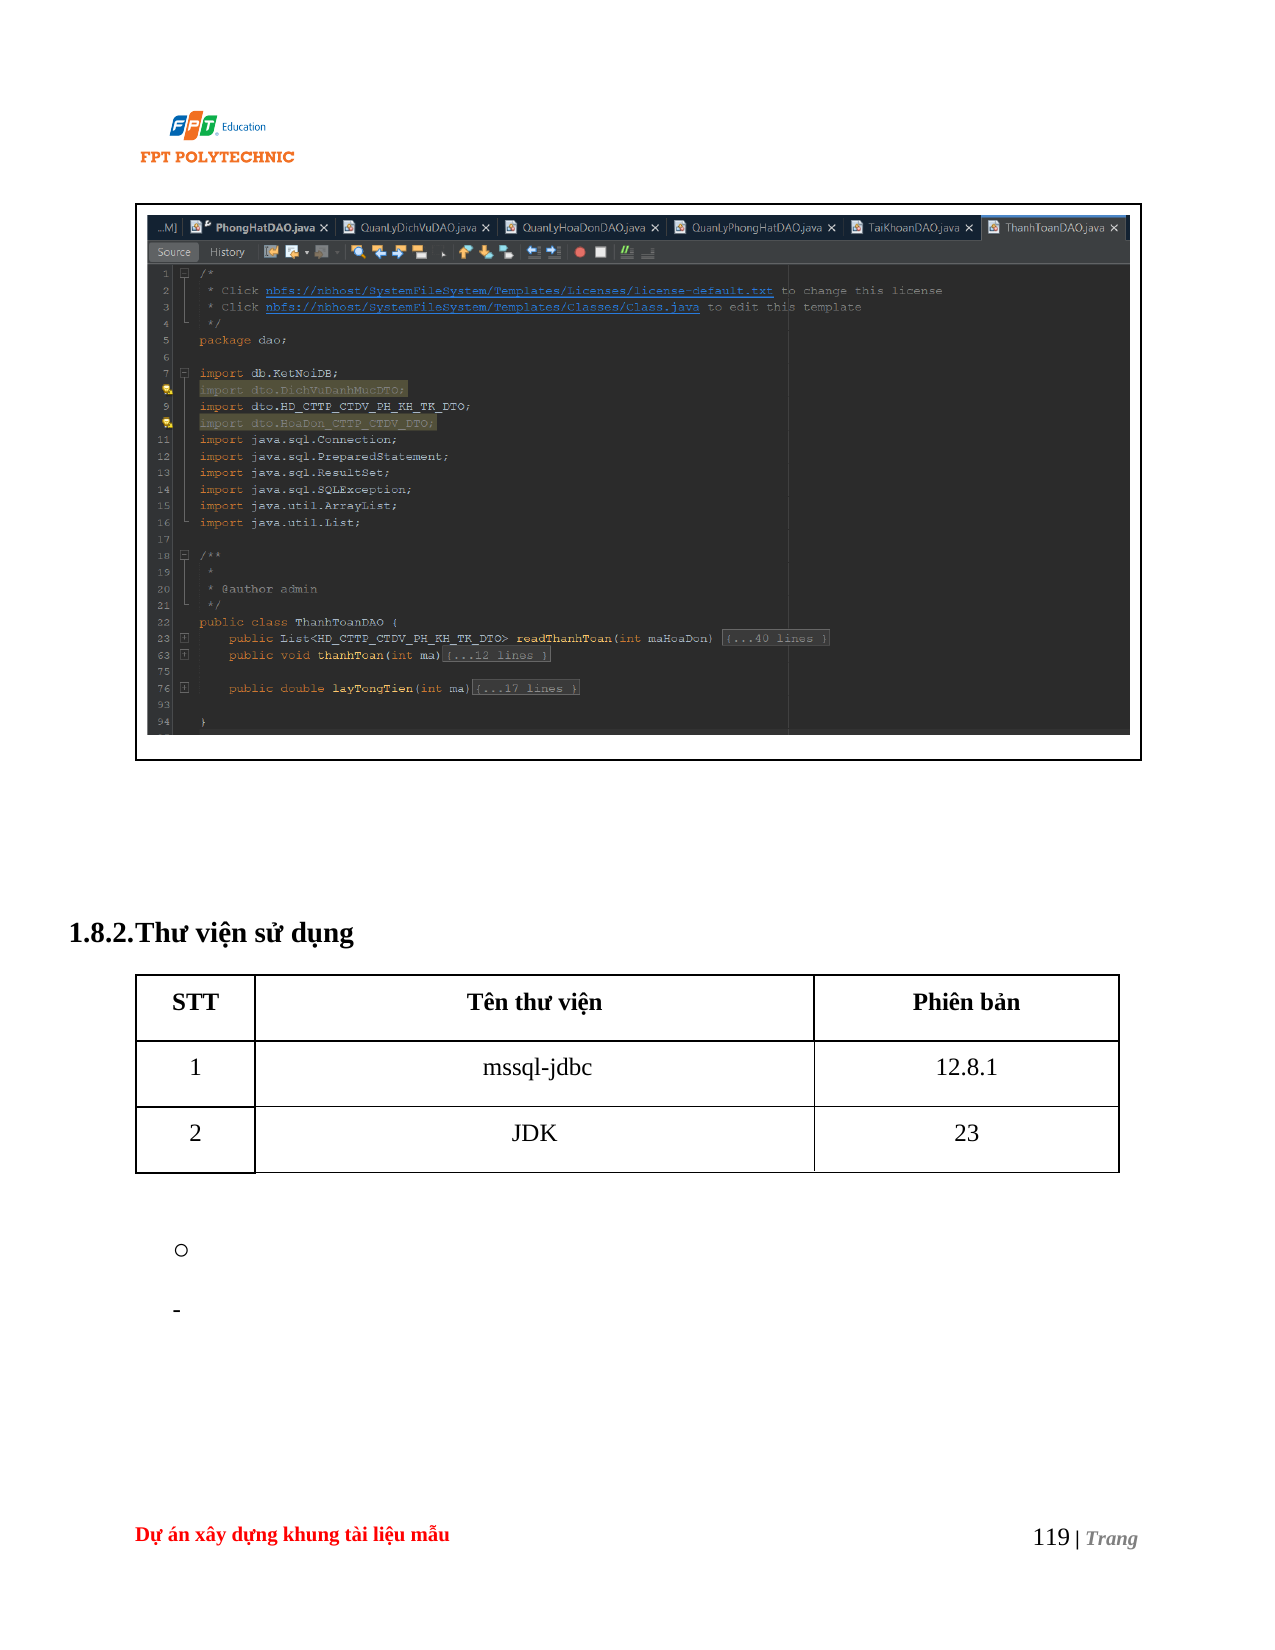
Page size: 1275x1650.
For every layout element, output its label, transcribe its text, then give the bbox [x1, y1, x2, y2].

table_header Phiên bản [815, 976, 1118, 1040]
subtitle Thư viện sử dụng [134, 916, 1140, 949]
table_cell 1 [137, 1042, 254, 1106]
picture [135, 103, 299, 175]
table_cell mssql-jdbc [256, 1042, 814, 1106]
table_cell 23 [814, 1107, 1118, 1172]
table_header STT [137, 976, 254, 1040]
table_cell JDK [256, 1107, 814, 1172]
picture [147, 215, 1130, 735]
table_cell 12.8.1 [815, 1042, 1118, 1106]
table_header Tên thư viện [256, 976, 813, 1040]
table_cell 2 [137, 1108, 254, 1172]
